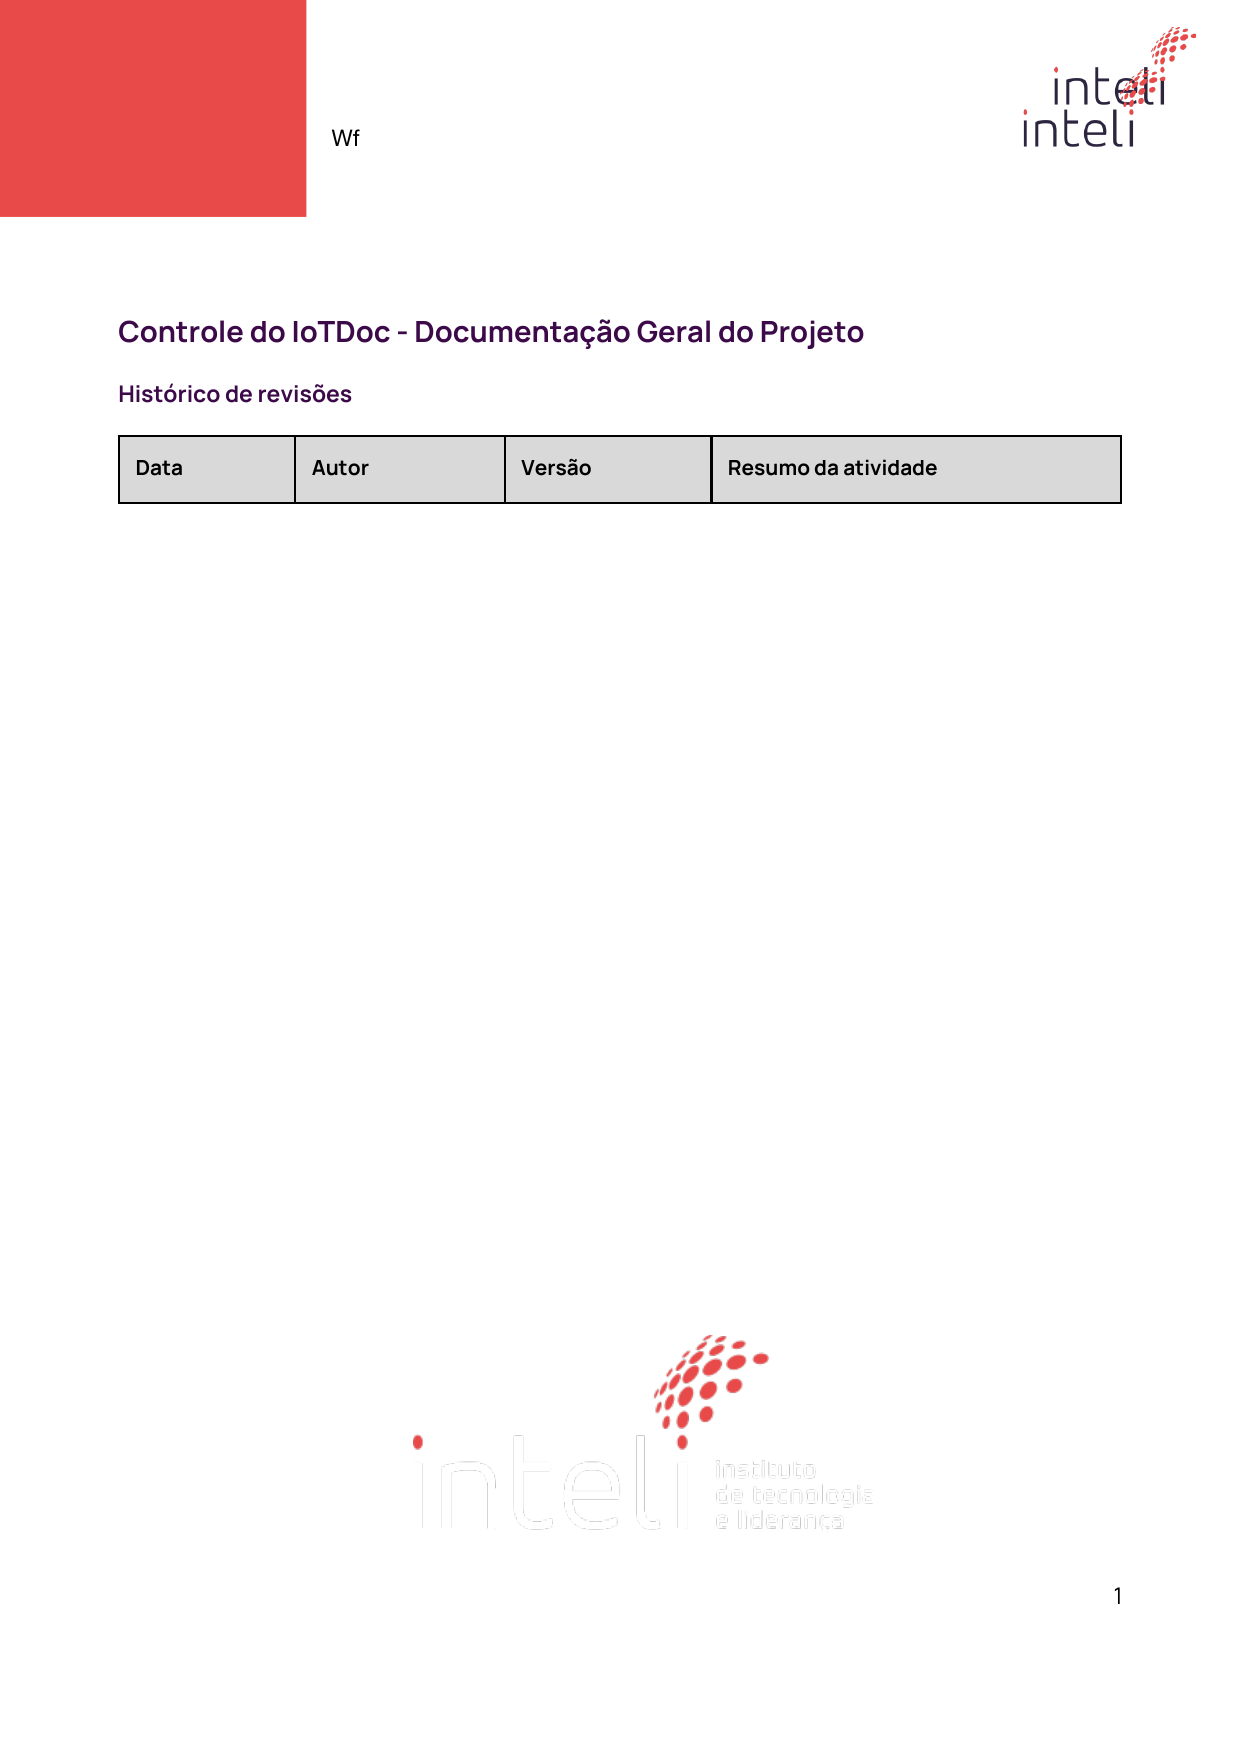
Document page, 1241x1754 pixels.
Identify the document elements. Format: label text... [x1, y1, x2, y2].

picture [0, 0, 307, 217]
table_header Resumo da atividade [713, 437, 1120, 502]
table_header Versão [506, 437, 710, 502]
text Wf [307, 124, 1122, 153]
picture [1023, 27, 1197, 147]
table_header Autor [296, 437, 504, 502]
picture [413, 1335, 873, 1534]
text Controle do IoTDoc - Documentação Geral do Projeto [118, 311, 1122, 351]
text Histórico de revisões [118, 378, 1122, 409]
table_header Data [120, 437, 294, 502]
